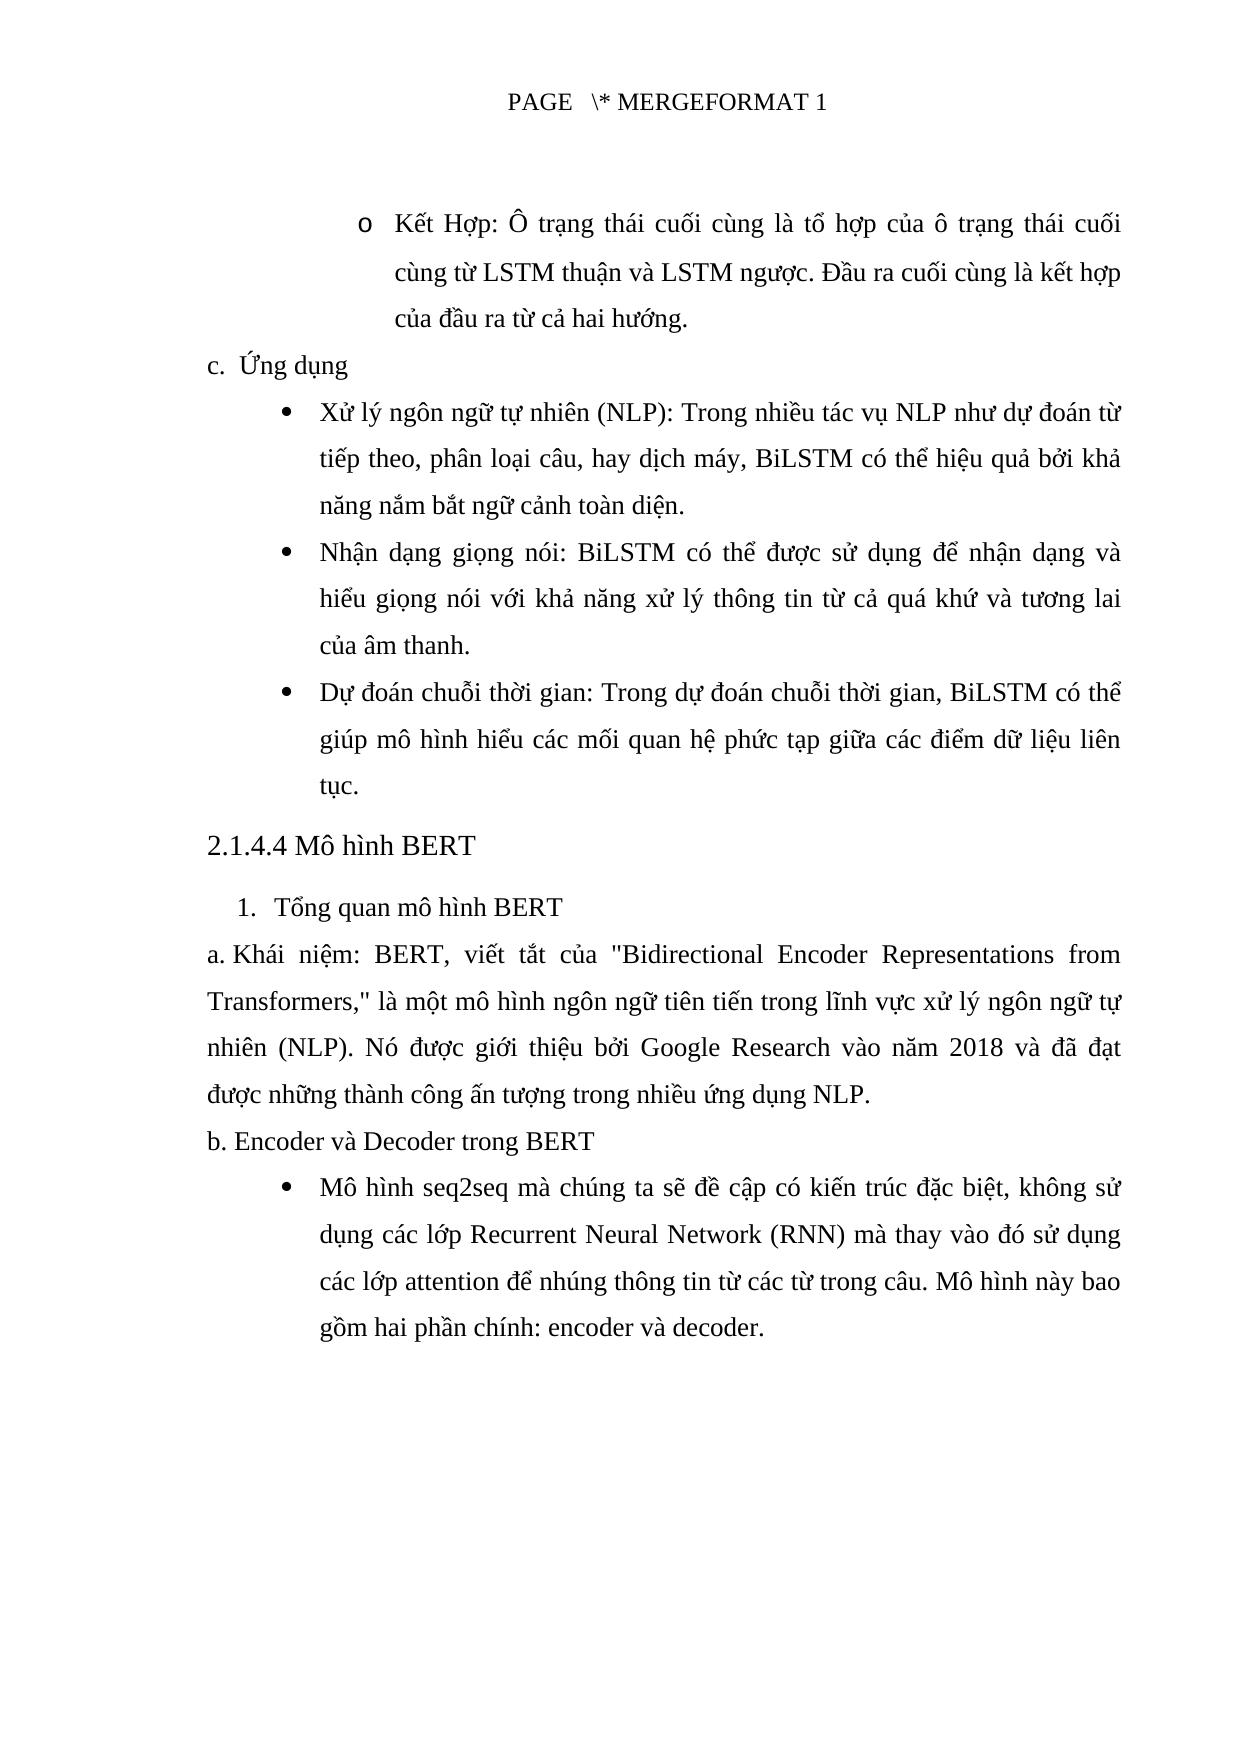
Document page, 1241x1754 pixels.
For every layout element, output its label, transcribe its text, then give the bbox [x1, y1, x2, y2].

list Kết Hợp: Ô trạng thái cuối cùng là tổ hợp của ô trạng thái cuối cùng từ LSTM thuận và LSTM ngược. Đầu ra cuối cùng là kết hợp của đầu ra từ cả hai hướng. [357, 207, 1122, 333]
list Nhận dạng giọng nói: BiLSTM có thể được sử dụng để nhận dạng và hiểu giọng nói với khả năng xử lý thông tin từ cả quá khứ và tương lai của âm thanh. [282, 536, 1122, 660]
list Xử lý ngôn ngữ tự nhiên (NLP): Trong nhiều tác vụ NLP như dự đoán từ tiếp theo, phân loại câu, hay dịch máy, BiLSTM có thể hiệu quả bởi khả năng nắm bắt ngữ cảnh toàn diện. [282, 396, 1122, 520]
subtitle Mô hình BERT [207, 828, 1122, 862]
list Encoder và Decoder trong BERT [207, 1125, 1122, 1156]
list Dự đoán chuỗi thời gian: Trong dự đoán chuỗi thời gian, BiLSTM có thể giúp mô hình hiểu các mối quan hệ phức tạp giữa các điểm dữ liệu liên tục. [282, 676, 1122, 801]
list Mô hình seq2seq mà chúng ta sẽ đề cập có kiến trúc đặc biệt, không sử dụng các lớp Recurrent Neural Network (RNN) mà thay vào đó sử dụng các lớp attention để nhúng thông tin từ các từ trong câu. Mô hình này bao gồm hai phần chính: encoder và decoder. [282, 1171, 1122, 1343]
list Ứng dụng [207, 349, 1122, 380]
list Khái niệm: BERT, viết tắt của "Bidirectional Encoder Representations from Transformers," là một mô hình ngôn ngữ tiên tiến trong lĩnh vực xử lý ngôn ngữ tự nhiên (NLP). Nó được giới thiệu bởi Google Research vào năm 2018 và đã đạt được những thành công ấn tượng trong nhiều ứng dụng NLP. [207, 938, 1122, 1109]
list Tổng quan mô hình BERT [236, 891, 1122, 922]
